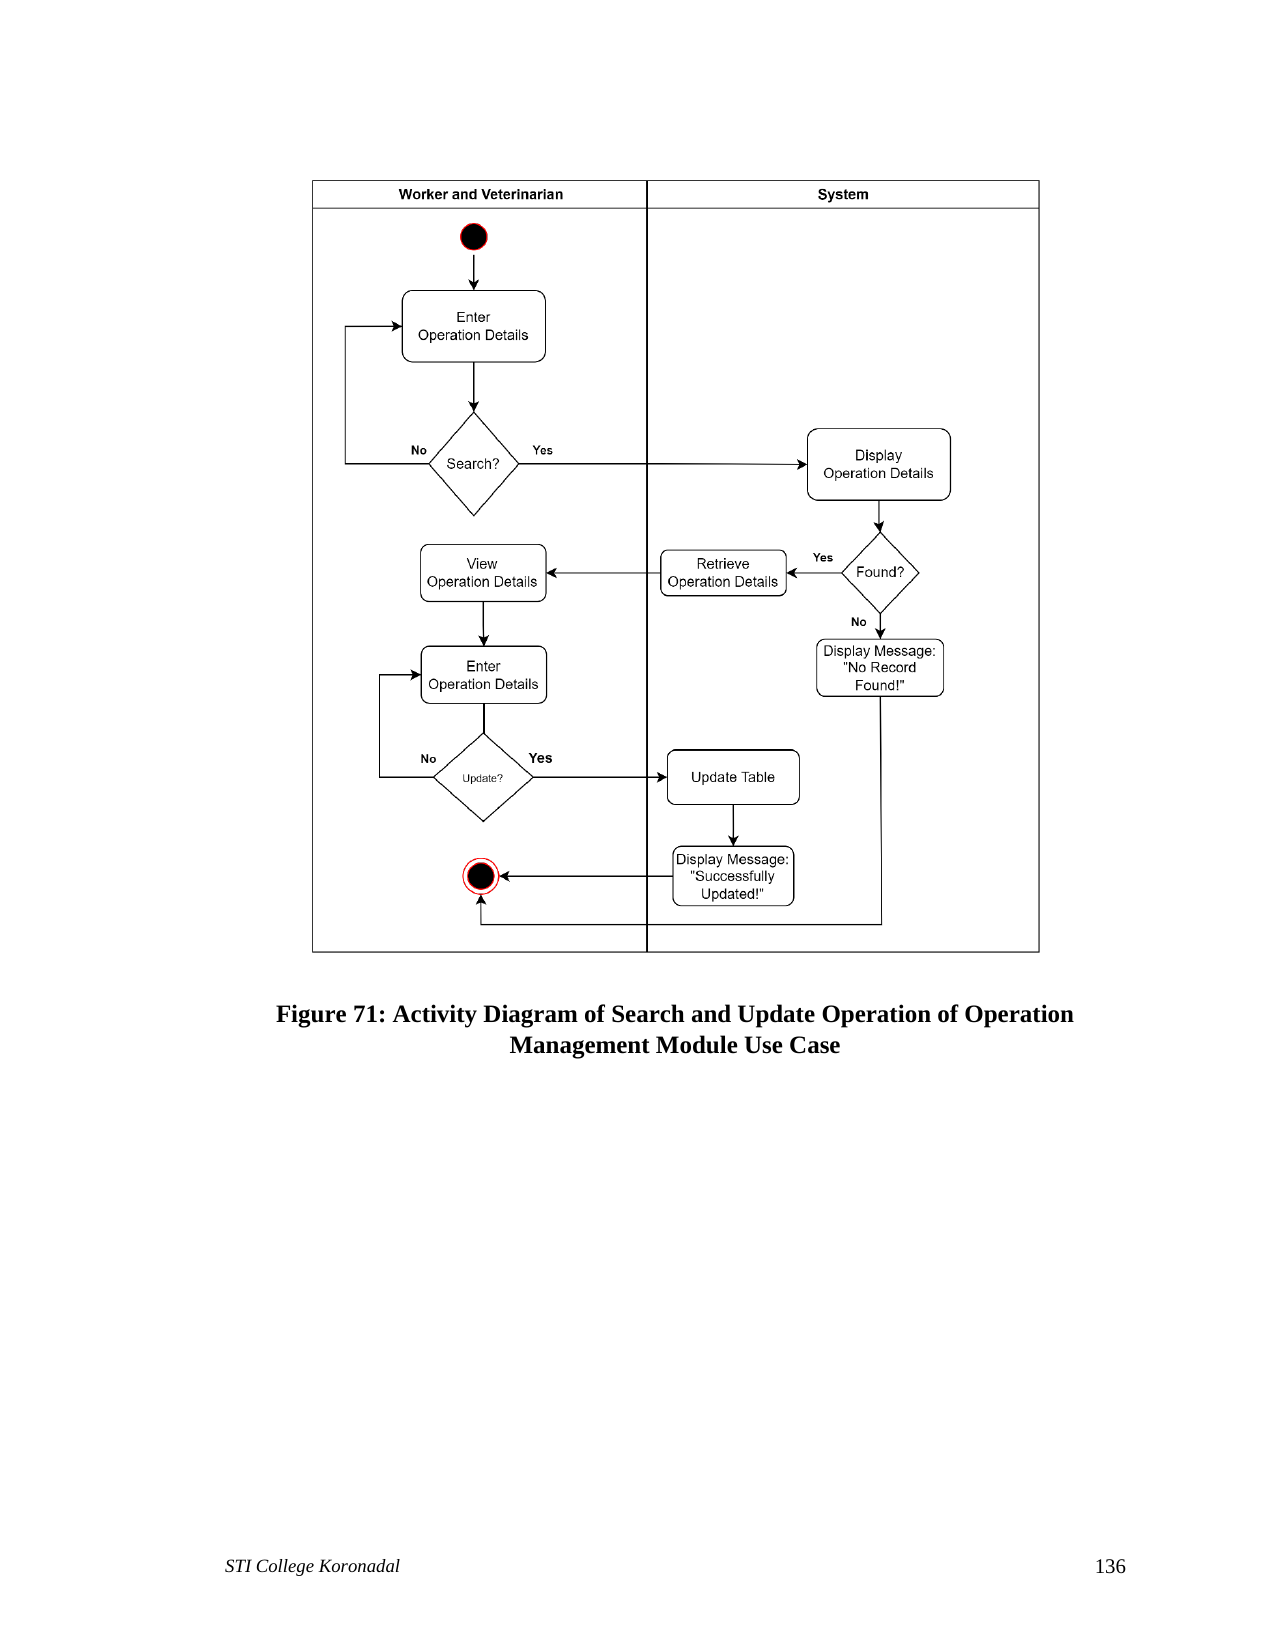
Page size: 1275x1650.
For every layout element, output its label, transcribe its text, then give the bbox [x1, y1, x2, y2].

text Figure 71: Activity Diagram of Search and Update Operation of Operation Management Module Use Case [225, 999, 1125, 1059]
picture [300, 168, 1050, 964]
